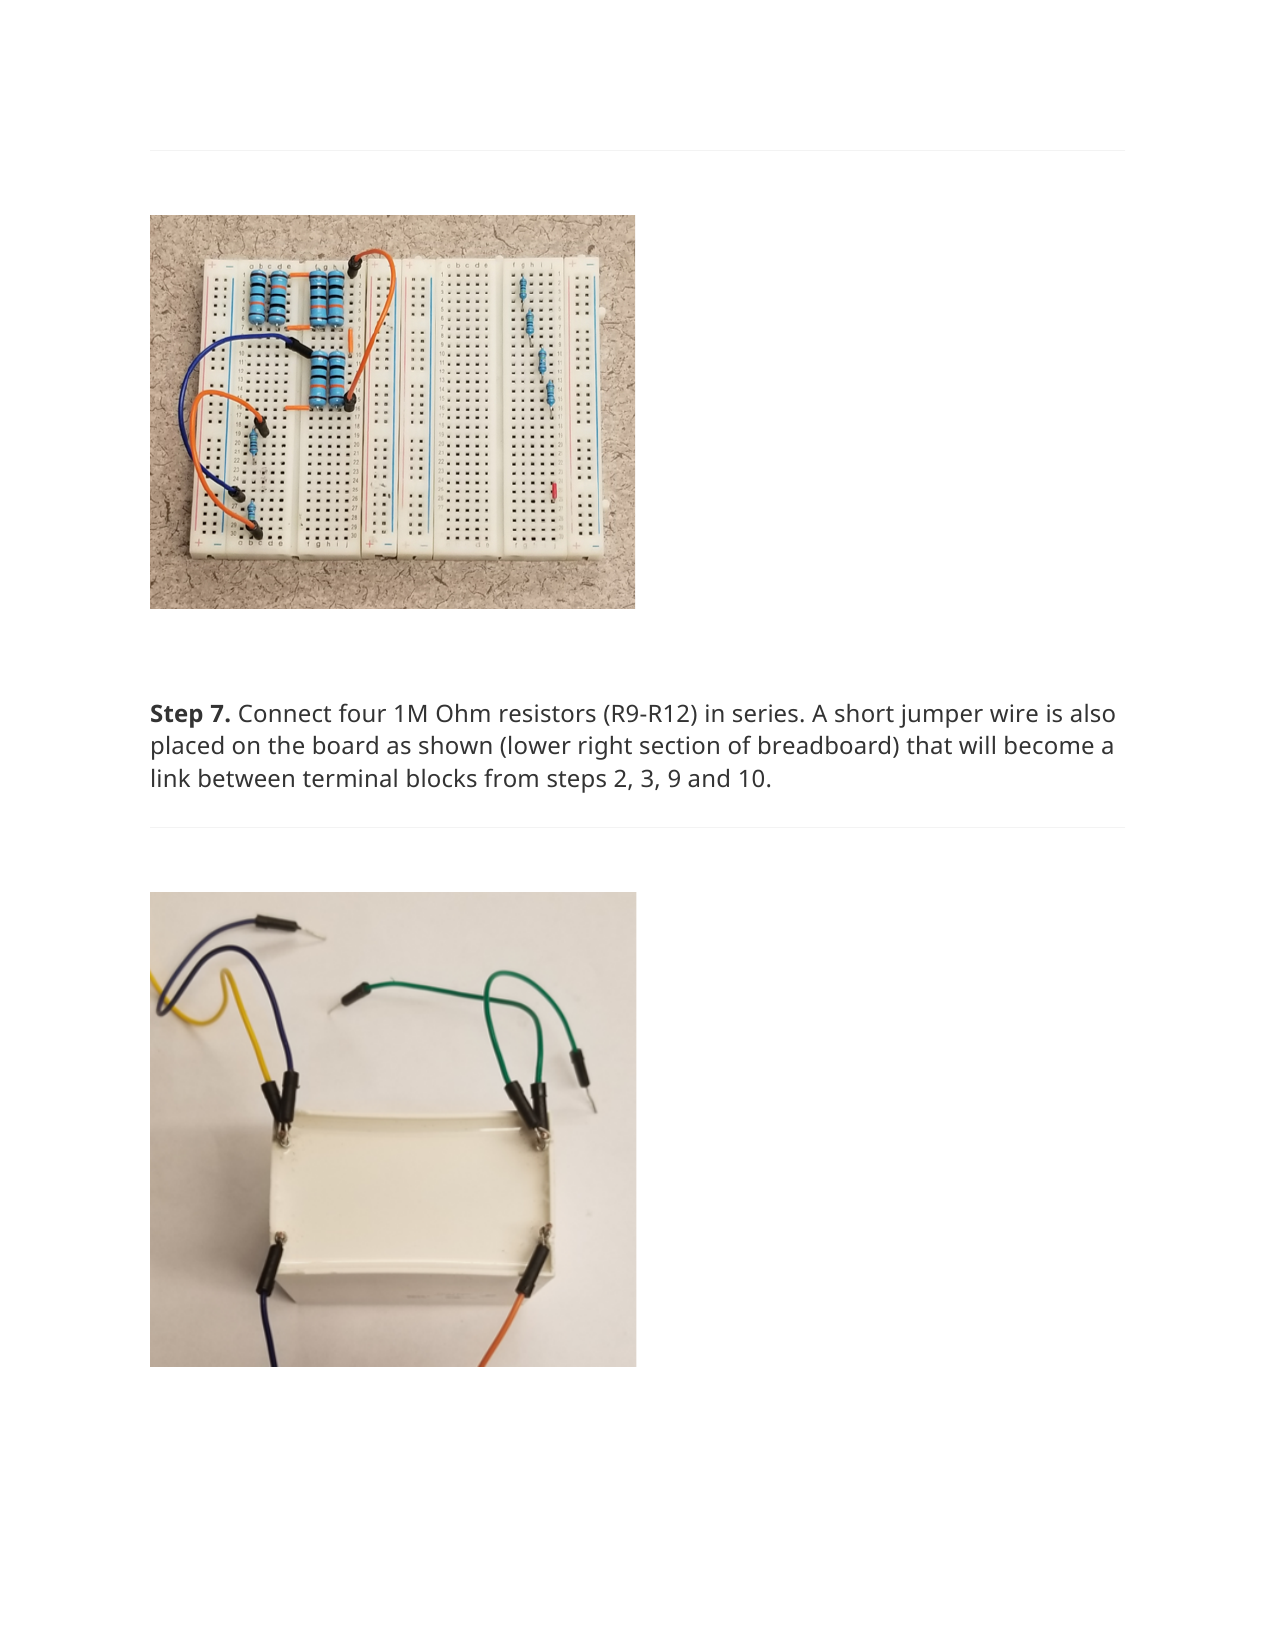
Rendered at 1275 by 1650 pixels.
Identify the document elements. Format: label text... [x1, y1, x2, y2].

picture [150, 892, 637, 1367]
text Step 7. Connect four 1M Ohm resistors (R9-R12) in series. A short jumper wire is also placed on the board as shown (lower right section of breadboard) that will become a link between terminal blocks from steps 2, 3, 9 and 10. [150, 696, 1125, 794]
picture [150, 215, 636, 609]
